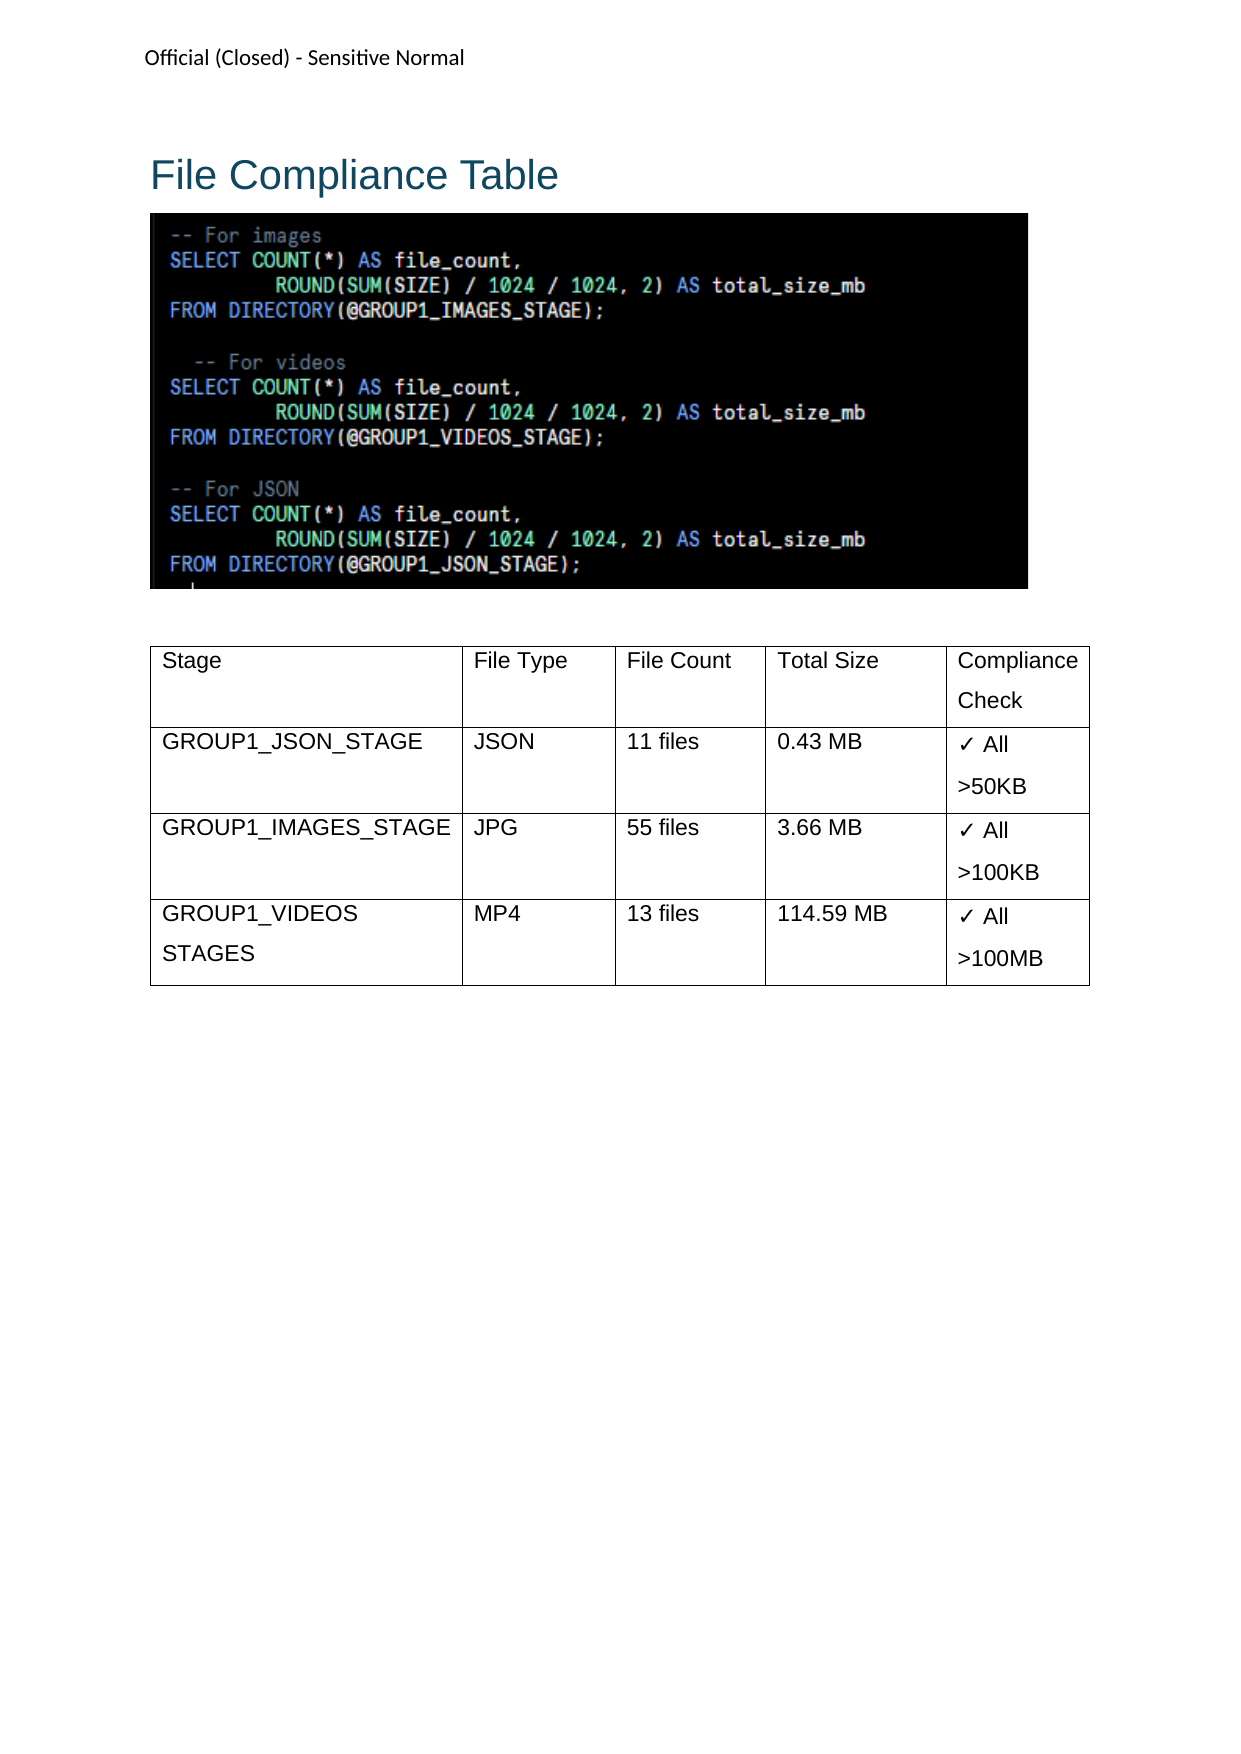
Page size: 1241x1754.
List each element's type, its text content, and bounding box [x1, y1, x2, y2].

table_cell 55 files [616, 814, 765, 899]
table_header File Type [463, 647, 615, 727]
table_cell GROUP1_VIDEOS STAGES [151, 900, 462, 985]
table_cell 3.66 MB [766, 814, 946, 899]
table_cell JSON [463, 728, 615, 813]
table_cell JPG [463, 814, 615, 899]
table_header Stage [151, 647, 462, 727]
table_cell GROUP1_IMAGES_STAGE [151, 814, 462, 899]
picture [150, 213, 1029, 589]
table_header File Count [616, 647, 765, 727]
table_cell 13 files [616, 900, 765, 985]
subtitle File Compliance Table [150, 150, 1090, 198]
table_header Compliance Check [947, 647, 1089, 727]
table_cell MP4 [463, 900, 615, 985]
table_cell ✓ All >100KB [947, 814, 1089, 899]
table_cell 0.43 MB [766, 728, 946, 813]
table_header Total Size [766, 647, 946, 727]
table_cell GROUP1_JSON_STAGE [151, 728, 462, 813]
table_cell 114.59 MB [766, 900, 946, 985]
table_cell 11 files [616, 728, 765, 813]
table_cell ✓ All >100MB [947, 900, 1089, 985]
table_cell ✓ All >50KB [947, 728, 1089, 813]
